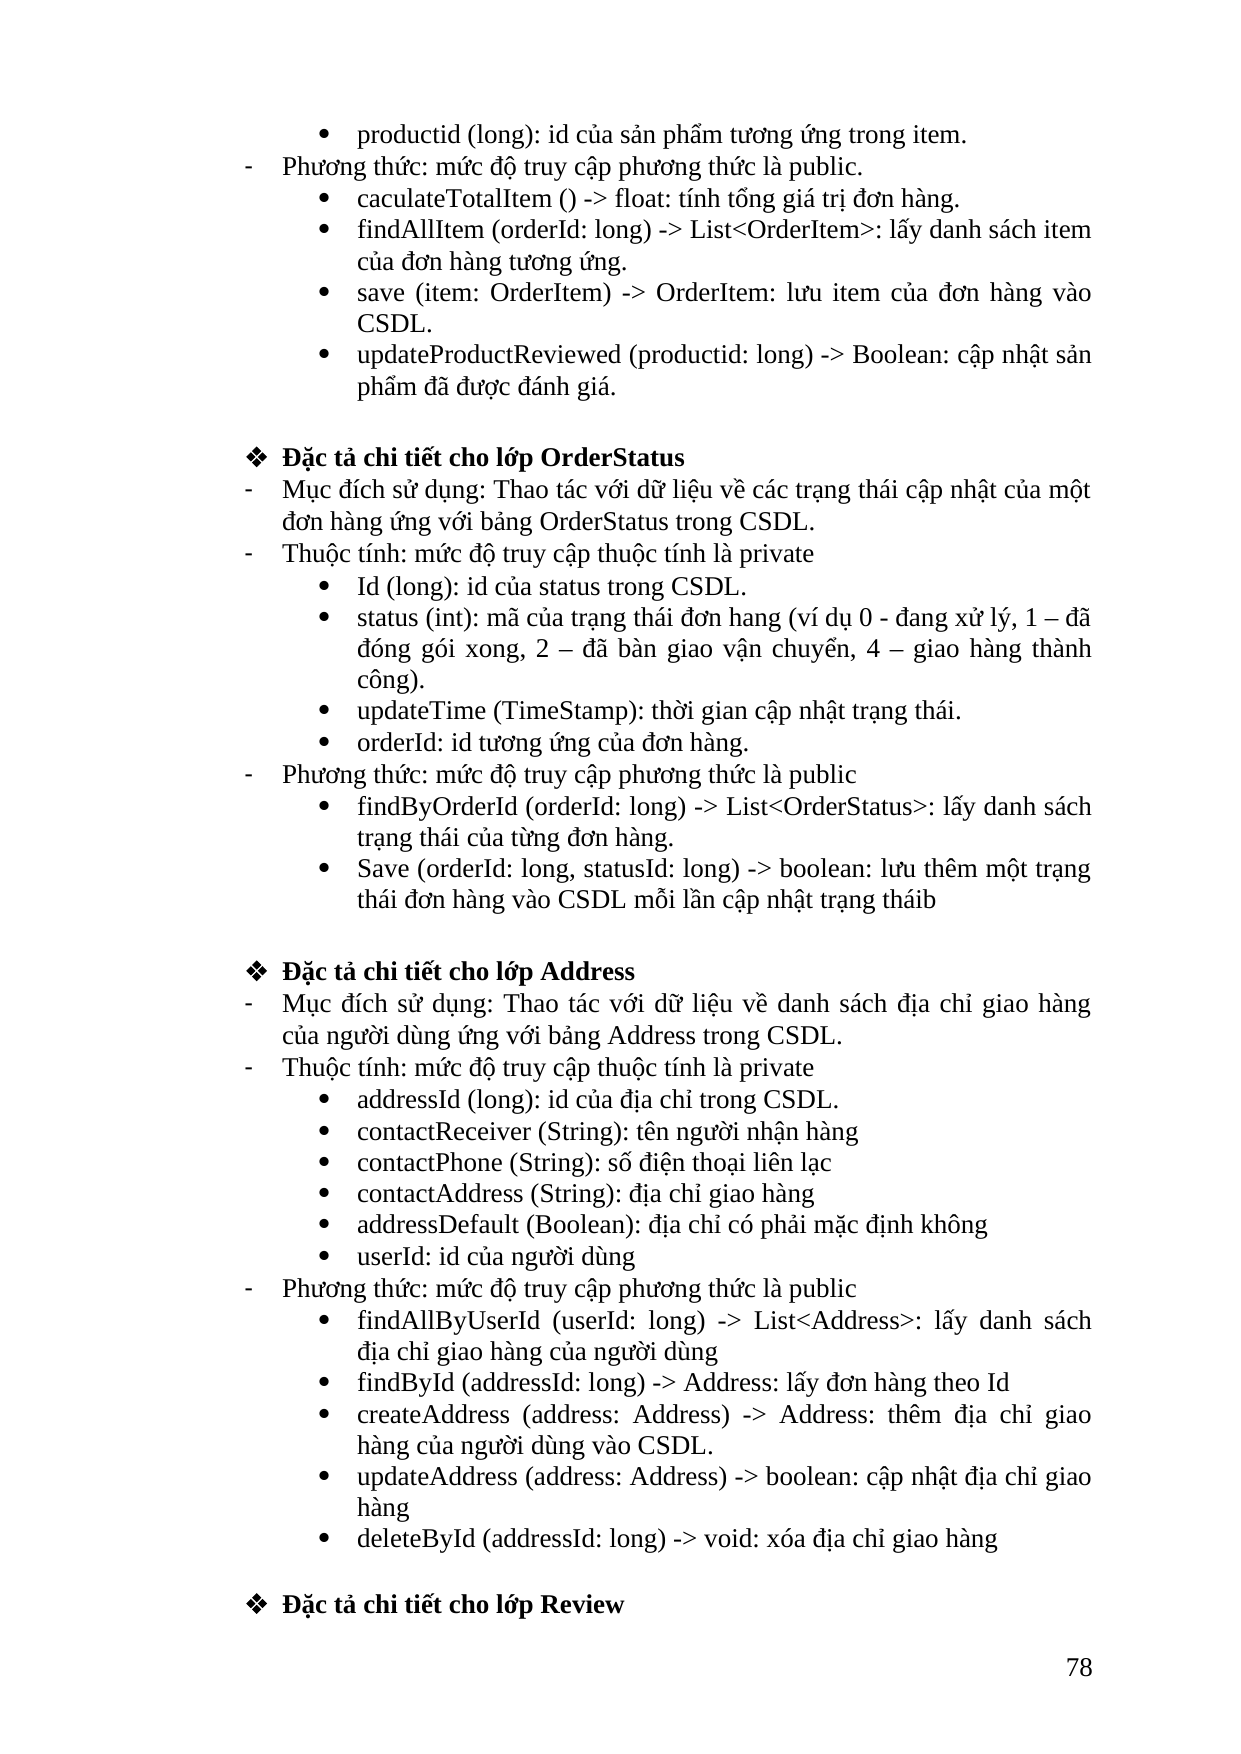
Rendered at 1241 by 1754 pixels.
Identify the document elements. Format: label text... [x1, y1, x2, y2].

list Phương thức: mức độ truy cập phương thức là public [244, 757, 1092, 790]
list addressId (long): id của địa chỉ trong CSDL. [319, 1084, 1092, 1115]
list findById (addressId: long) -> Address: lấy đơn hàng theo Id [319, 1367, 1092, 1398]
list status (int): mã của trạng thái đơn hang (ví dụ 0 - đang xử lý, 1 – đã đóng gói xong, 2 – đã bàn giao vận chuyển, 4 – giao hàng thành công). [319, 601, 1092, 694]
list save (item: OrderItem) -> OrderItem: lưu item của đơn hàng vào CSDL. [319, 276, 1092, 338]
list findAllItem (orderId: long) -> List<OrderItem>: lấy danh sách item của đơn hàng tương ứng. [319, 214, 1092, 276]
list Save (orderId: long, statusId: long) -> boolean: lưu thêm một trạng thái đơn hàng vào CSDL mỗi lần cập nhật trạng tháib [319, 852, 1092, 915]
list createAddress (address: Address) -> Address: thêm địa chỉ giao hàng của người dùng vào CSDL. [319, 1398, 1092, 1460]
list orderId: id tương ứng của đơn hàng. [319, 726, 1092, 757]
list Mục đích sử dụng: Thao tác với dữ liệu về danh sách địa chỉ giao hàng của người dùng ứng với bảng Address trong CSDL. [244, 986, 1092, 1051]
list Đặc tả chi tiết cho lớp Review [244, 1588, 1092, 1619]
list contactPhone (String): số điện thoại liên lạc [319, 1146, 1092, 1177]
list deleteById (addressId: long) -> void: xóa địa chỉ giao hàng [319, 1523, 1092, 1554]
list updateTime (TimeStamp): thời gian cập nhật trạng thái. [319, 694, 1092, 726]
list contactAddress (String): địa chỉ giao hàng [319, 1177, 1092, 1209]
list caculateTotalItem () -> float: tính tổng giá trị đơn hàng. [319, 182, 1092, 214]
list Phương thức: mức độ truy cập phương thức là public [244, 1271, 1092, 1304]
list findByOrderId (orderId: long) -> List<OrderStatus>: lấy danh sách trạng thái của từng đơn hàng. [319, 790, 1092, 852]
list Thuộc tính: mức độ truy cập thuộc tính là private [244, 537, 1092, 570]
list findAllByUserId (userId: long) -> List<Address>: lấy danh sách địa chỉ giao hàng của người dùng [319, 1304, 1092, 1367]
list updateProductReviewed (productid: long) -> Boolean: cập nhật sản phẩm đã được đánh giá. [319, 338, 1092, 401]
list contactReceiver (String): tên người nhận hàng [319, 1115, 1092, 1146]
list addressDefault (Boolean): địa chỉ có phải mặc định không [319, 1209, 1092, 1240]
list Id (long): id của status trong CSDL. [319, 570, 1092, 601]
list productid (long): id của sản phẩm tương ứng trong item. [319, 118, 1092, 149]
list Thuộc tính: mức độ truy cập thuộc tính là private [244, 1051, 1092, 1084]
list updateAddress (address: Address) -> boolean: cập nhật địa chỉ giao hàng [319, 1460, 1092, 1523]
list Đặc tả chi tiết cho lớp Address [244, 955, 1092, 986]
list userId: id của người dùng [319, 1240, 1092, 1271]
list Mục đích sử dụng: Thao tác với dữ liệu về các trạng thái cập nhật của một đơn hàng ứng với bảng OrderStatus trong CSDL. [244, 472, 1092, 537]
list Phương thức: mức độ truy cập phương thức là public. [244, 149, 1092, 182]
list Đặc tả chi tiết cho lớp OrderStatus [244, 441, 1092, 472]
